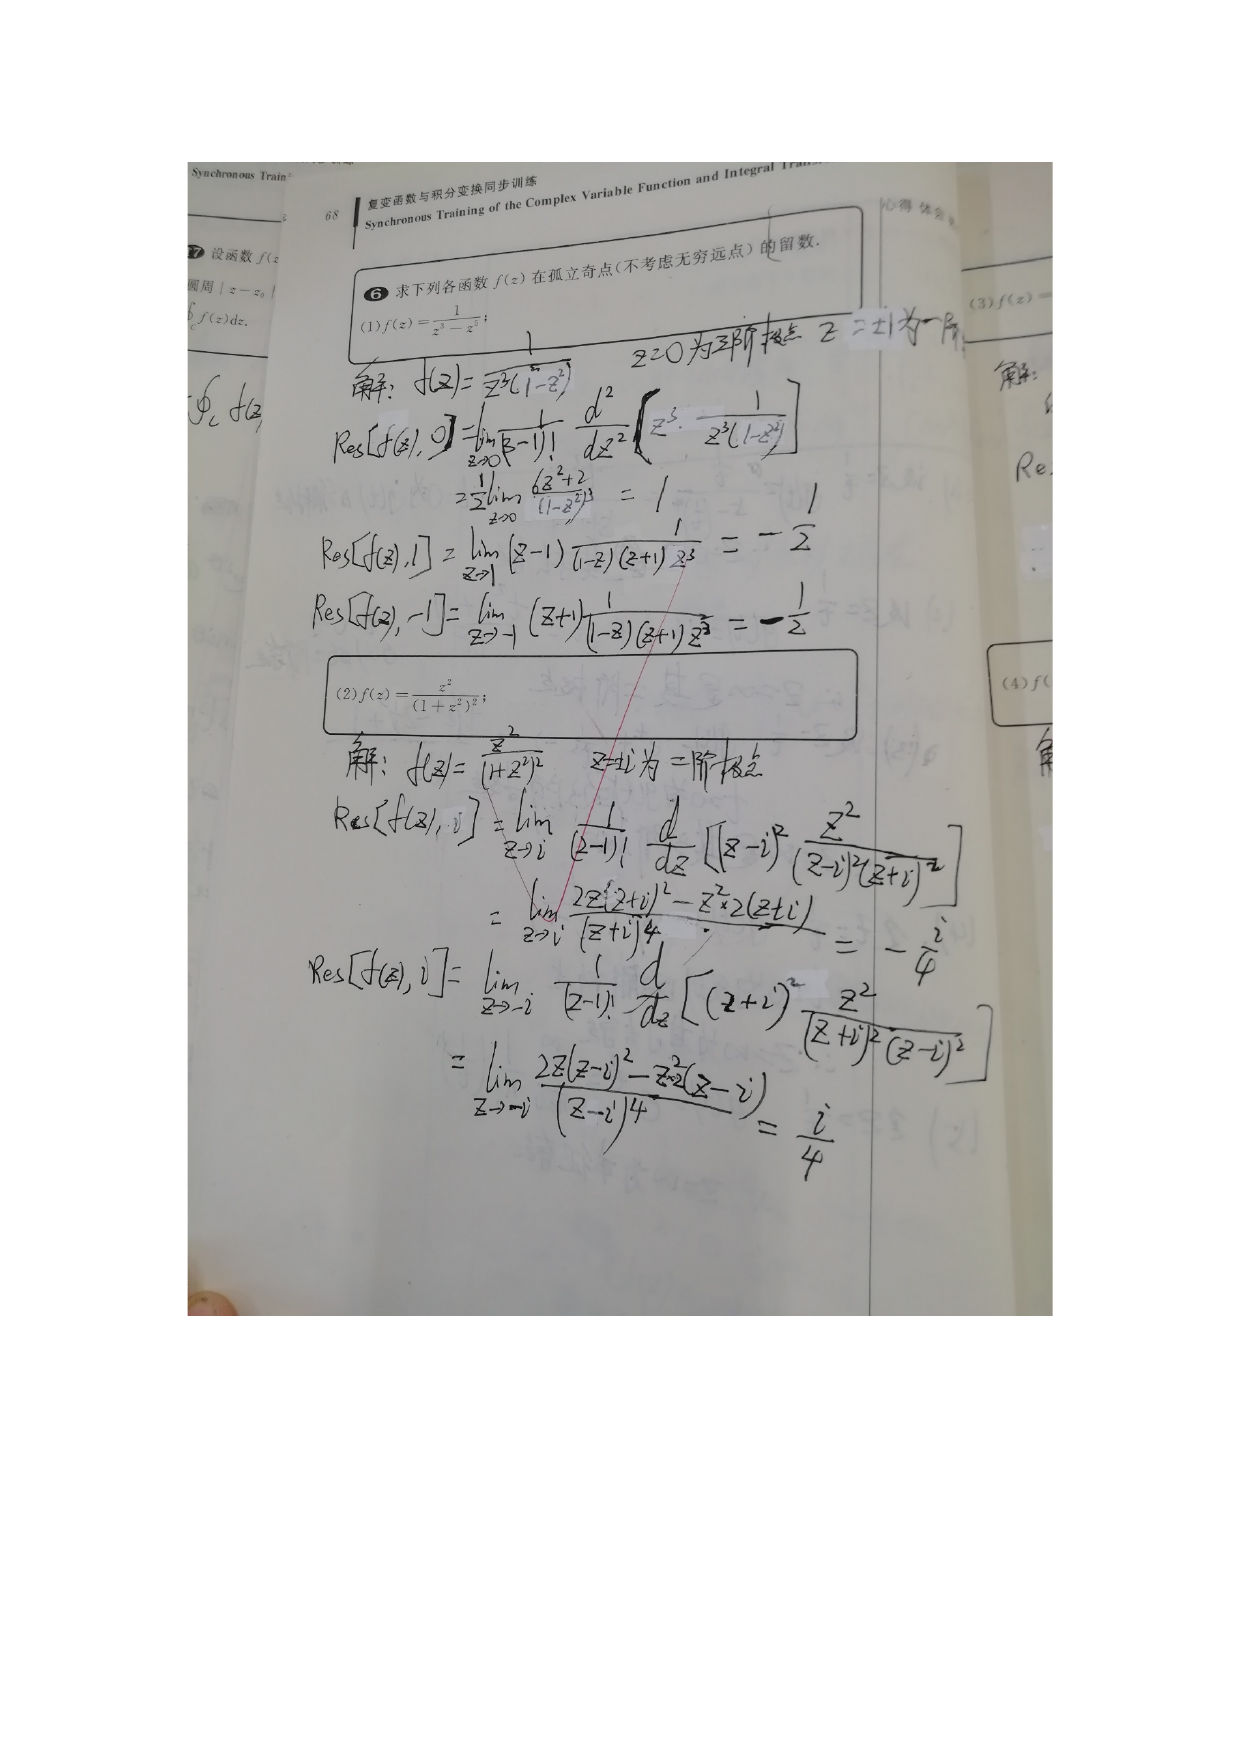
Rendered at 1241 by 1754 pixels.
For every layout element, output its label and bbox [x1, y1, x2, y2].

picture [187, 162, 1053, 1316]
